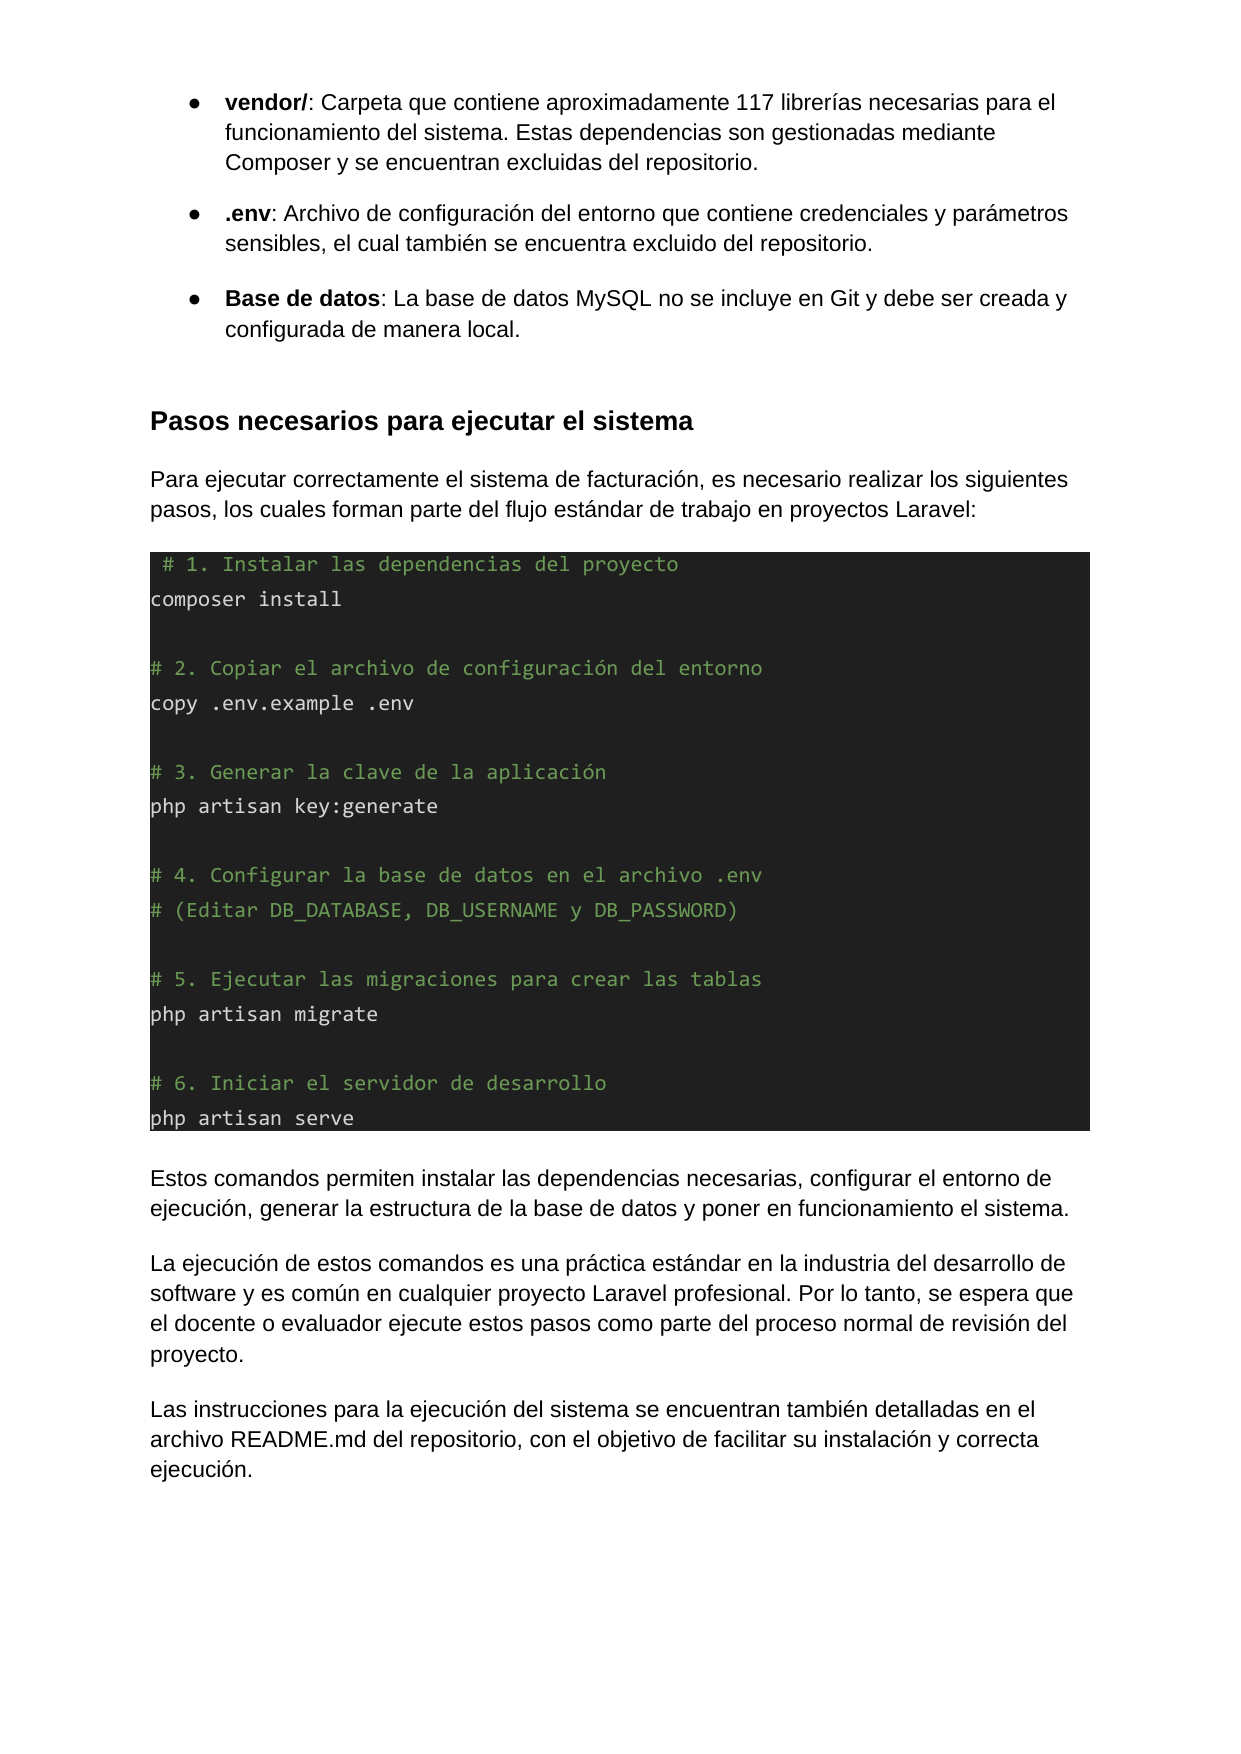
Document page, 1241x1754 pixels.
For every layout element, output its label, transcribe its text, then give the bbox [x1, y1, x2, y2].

text # 5. Ejecutar las migraciones para crear las tablas [150, 967, 1090, 992]
text composer install [150, 586, 1090, 612]
text # 4. Configurar la base de datos en el archivo .env [150, 863, 1090, 888]
text # 3. Generar la clave de la aplicación [150, 759, 1090, 785]
subtitle Pasos necesarios para ejecutar el sistema [150, 405, 1090, 436]
text Las instrucciones para la ejecución del sistema se encuentran también detalladas en el archivo README.md del repositorio, con el objetivo de facilitar su instalación y correcta ejecución. [150, 1396, 1090, 1482]
text La ejecución de estos comandos es una práctica estándar en la industria del desarrollo de software y es común en cualquier proyecto Laravel profesional. Por lo tanto, se espera que el docente o evaluador ejecute estos pasos como parte del proceso normal de revisión del proyecto. [150, 1250, 1090, 1367]
text # 6. Iniciar el servidor de desarrollo [150, 1070, 1090, 1096]
text copy .env.example .env [150, 690, 1090, 716]
list vendor/: Carpeta que contiene aproximadamente 117 librerías necesarias para el funcionamiento del sistema. Estas dependencias son gestionadas mediante Composer y se encuentran excluidas del repositorio. [187, 88, 1090, 175]
text php artisan migrate [150, 1001, 1090, 1027]
text # (Editar DB_DATABASE, DB_USERNAME y DB_PASSWORD) [150, 897, 1090, 923]
list Base de datos: La base de datos MySQL no se incluye en Git y debe ser creada y configurada de manera local. [187, 285, 1090, 372]
text # 2. Copiar el archivo de configuración del entorno [150, 655, 1090, 681]
text Estos comandos permiten instalar las dependencias necesarias, configurar el entorno de ejecución, generar la estructura de la base de datos y poner en funcionamiento el sistema. [150, 1164, 1090, 1221]
list .env: Archivo de configuración del entorno que contiene credenciales y parámetros sensibles, el cual también se encuentra excluido del repositorio. [187, 200, 1090, 257]
text php artisan key:generate [150, 794, 1090, 819]
text Para ejecutar correctamente el sistema de facturación, es necesario realizar los siguientes pasos, los cuales forman parte del flujo estándar de trabajo en proyectos Laravel: [150, 466, 1090, 523]
text php artisan serve [150, 1105, 1090, 1131]
text # 1. Instalar las dependencias del proyecto [150, 552, 1090, 577]
